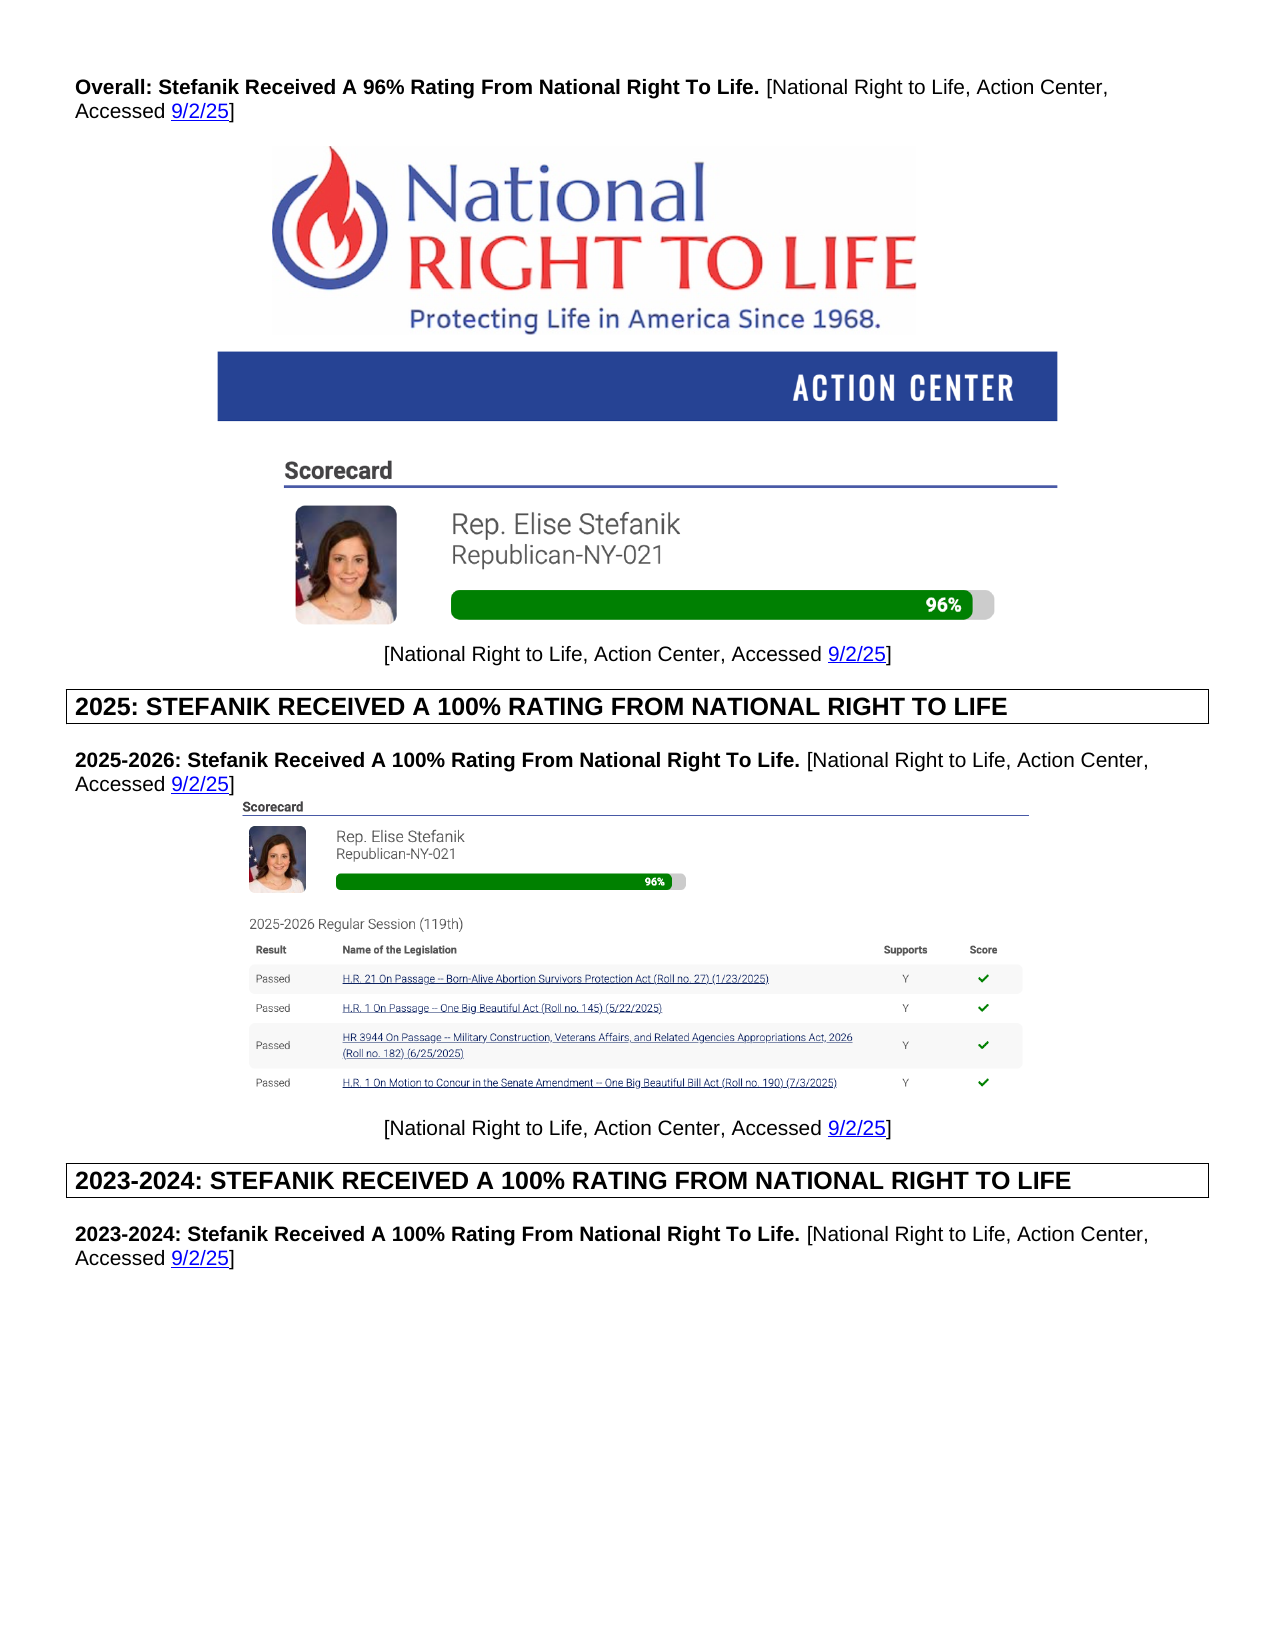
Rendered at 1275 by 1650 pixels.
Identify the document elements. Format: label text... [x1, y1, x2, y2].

text 2023-2024: Stefanik Received A 100% Rating From National Right To Life. [National Right to Life, Action Center, Accessed 9/2/25] [75, 1222, 1200, 1270]
picture [217, 146, 1058, 642]
picture [237, 796, 1038, 1116]
subtitle 2025: STEFANIK RECEIVED A 100% RATING FROM NATIONAL RIGHT TO LIFE [67, 690, 1208, 723]
subtitle 2023-2024: STEFANIK RECEIVED A 100% RATING FROM NATIONAL RIGHT TO LIFE [67, 1164, 1208, 1197]
text 2025-2026: Stefanik Received A 100% Rating From National Right To Life. [National Right to Life, Action Center, Accessed 9/2/25] [75, 748, 1200, 796]
text Overall: Stefanik Received A 96% Rating From National Right To Life. [National Right to Life, Action Center, Accessed 9/2/25] [75, 75, 1200, 123]
text [National Right to Life, Action Center, Accessed 9/2/25] [75, 641, 1200, 665]
text [National Right to Life, Action Center, Accessed 9/2/25] [75, 1115, 1200, 1139]
